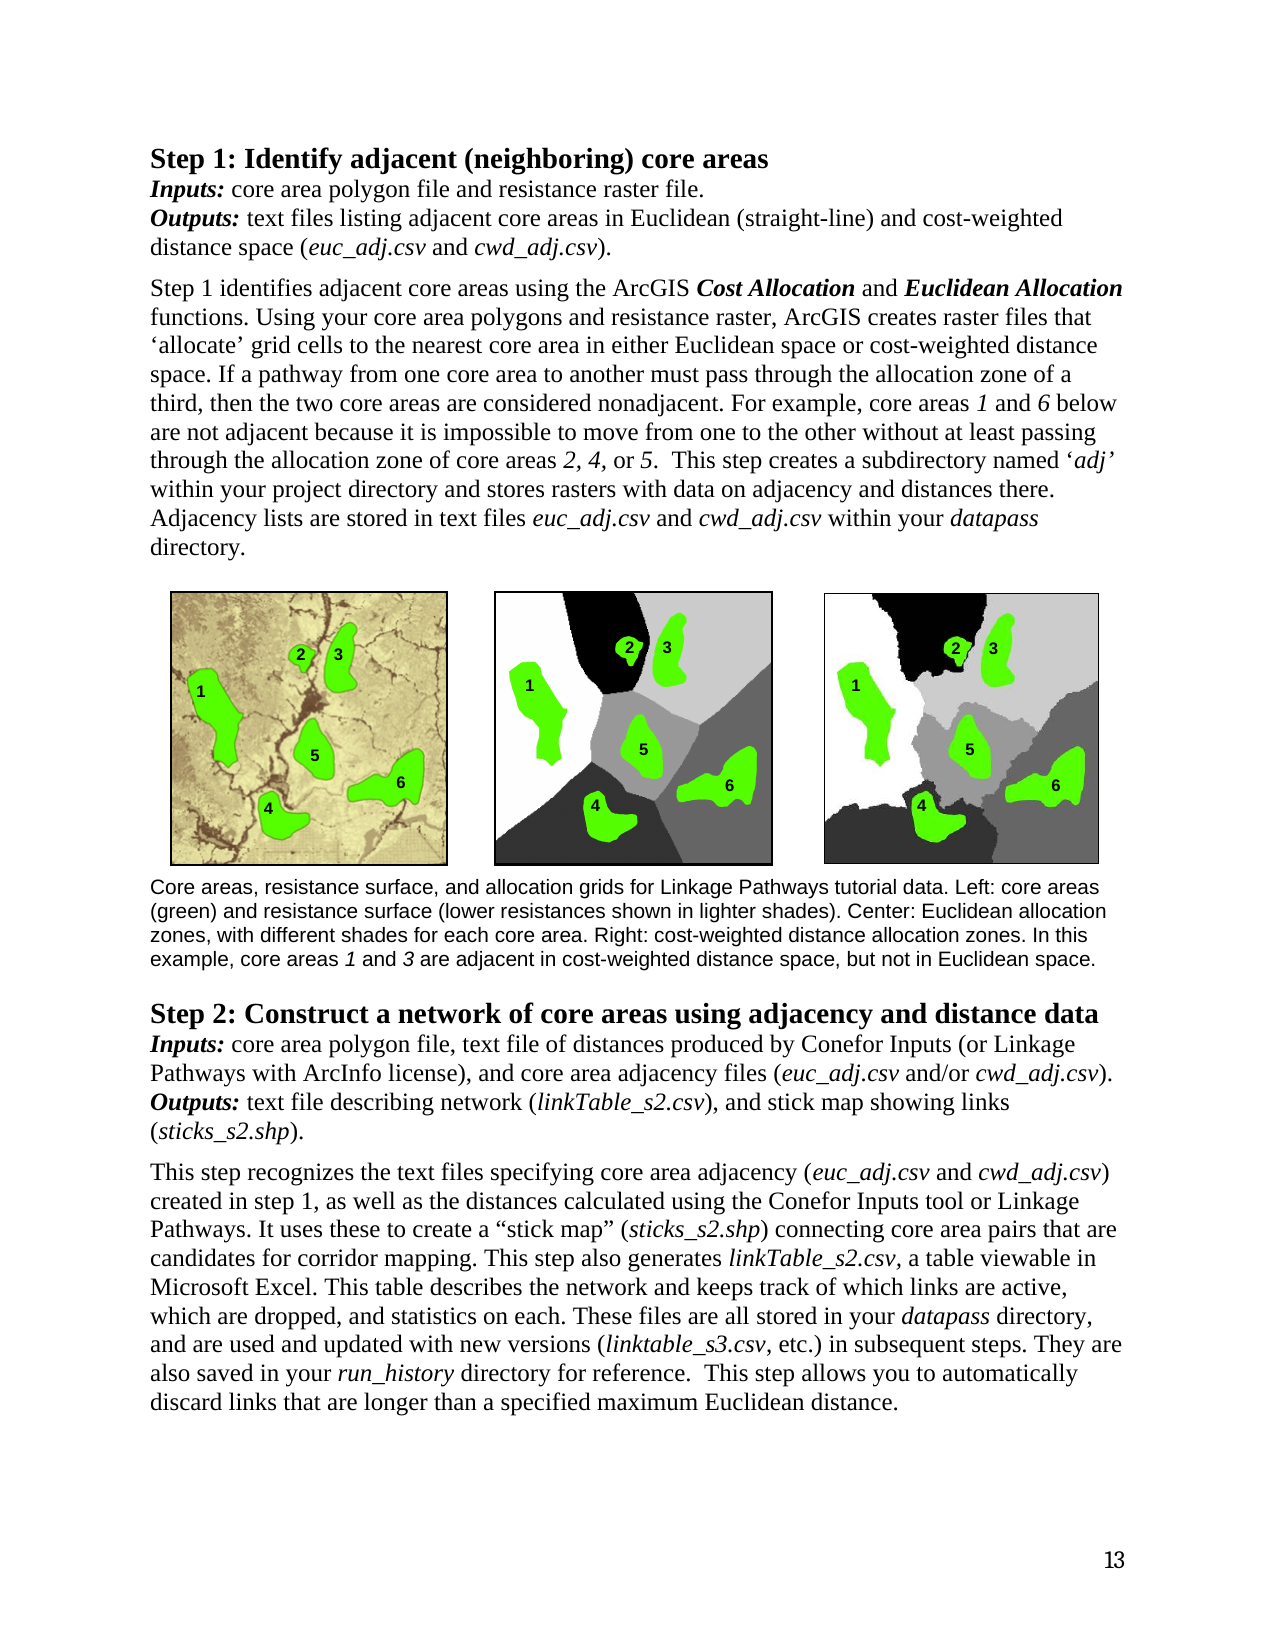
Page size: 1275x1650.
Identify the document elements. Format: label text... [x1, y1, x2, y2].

text Inputs: core area polygon file and resistance raster file. [150, 174, 1125, 203]
subtitle Step 1: Identify adjacent (neighboring) core areas [150, 141, 1125, 174]
text Inputs: core area polygon file, text file of distances produced by Conefor Inputs (or Linkage Pathways with ArcInfo license), and core area adjacency files (euc_adj.csv and/or cwd_adj.csv). [150, 1029, 1125, 1087]
text Outputs: text file describing network (linkTable_s2.csv), and stick map showing links (sticks_s2.shp). [150, 1087, 1125, 1144]
text This step recognizes the text files specifying core area adjacency (euc_adj.csv and cwd_adj.csv) created in step 1, as well as the distances calculated using the Conefor Inputs tool or Linkage Pathways. It uses these to create a “stick map” (sticks_s2.shp) connecting core area pairs that are candidates for corridor mapping. This step also generates linkTable_s2.csv, a table viewable in Microsoft Excel. This table describes the network and keeps track of which links are active, which are dropped, and statistics on each. These files are all stored in your datapass directory, and are used and updated with new versions (linktable_s3.csv, etc.) in subsequent steps. They are also saved in your run_history directory for reference. This step allows you to automatically discard links that are longer than a specified maximum Euclidean distance. [150, 1157, 1125, 1416]
picture [825, 594, 1098, 863]
subtitle Step 2: Construct a network of core areas using adjacency and distance data [150, 996, 1125, 1029]
picture [168, 589, 450, 868]
text Outputs: text files listing adjacent core areas in Euclidean (straight-line) and cost-weighted distance space (euc_adj.csv and cwd_adj.csv). [150, 203, 1125, 261]
text Step 1 identifies adjacent core areas using the ArcGIS Cost Allocation and Euclidean Allocation functions. Using your core area polygons and resistance raster, ArcGIS creates raster files that ‘allocate’ grid cells to the nearest core area in either Euclidean space or cost-weighted distance space. If a pathway from one core area to another must pass through the allocation zone of a third, then the two core areas are considered nonadjacent. For example, core areas 1 and 6 below are not adjacent because it is impossible to move from one to the other without at least passing through the allocation zone of core areas 2, 4, or 5. This step creates a subdirectory named ‘adj’ within your project directory and stores rasters with data on adjacency and distances there. Adjacency lists are stored in text files euc_adj.csv and cwd_adj.csv within your datapass directory. [150, 273, 1125, 561]
picture [496, 593, 771, 863]
text Core areas, resistance surface, and allocation grids for Linkage Pathways tutorial data. Left: core areas (green) and resistance surface (lower resistances shown in lighter shades). Center: Euclidean allocation zones, with different shades for each core area. Right: cost-weighted distance allocation zones. In this example, core areas 1 and 3 are adjacent in cost-weighted distance space, but not in Euclidean space. [150, 875, 1125, 971]
